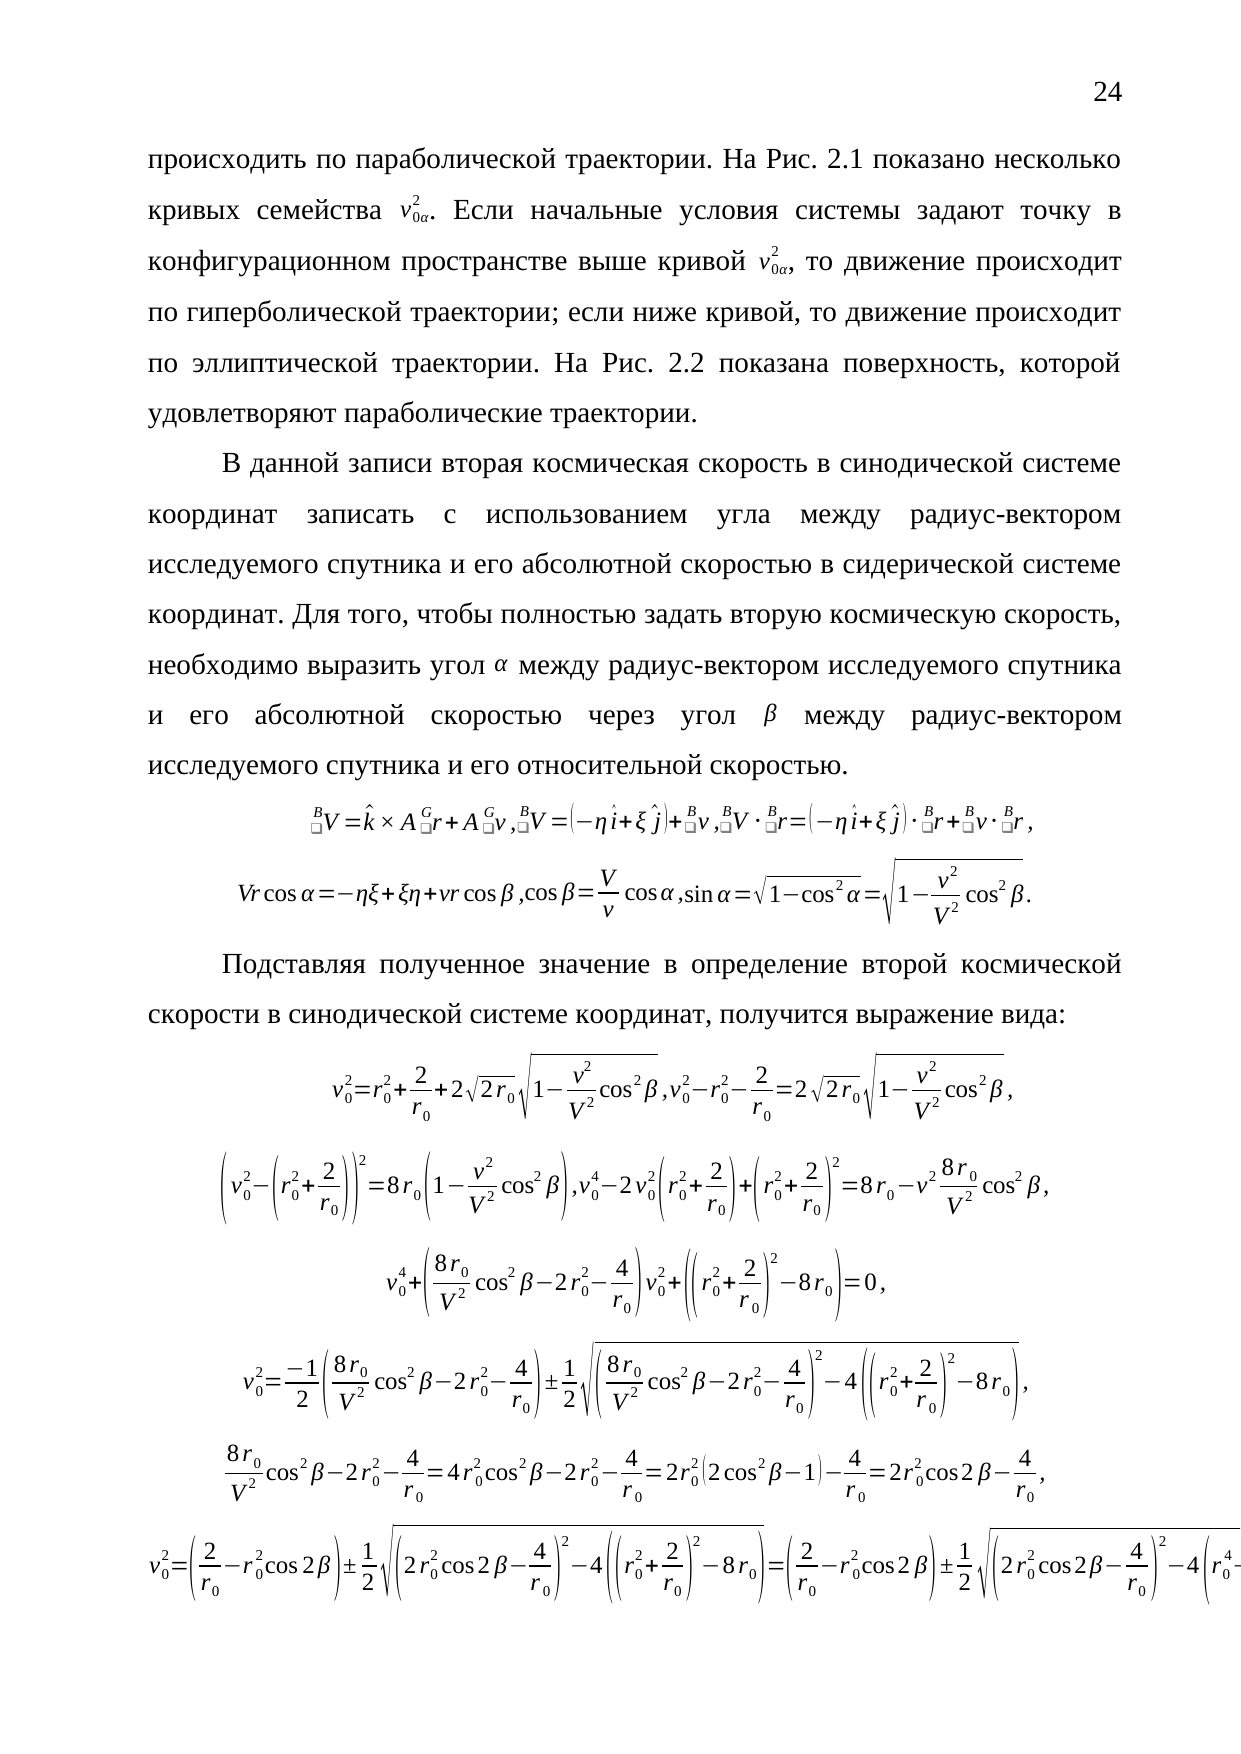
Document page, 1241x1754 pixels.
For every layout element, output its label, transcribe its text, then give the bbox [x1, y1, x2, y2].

text Углы задают однопараметрическое семейство кривых . Если начальные условия системы лежат на кривой , то движение тела будет происходить по параболической траектории. На Рис. 2.1 показано несколько кривых семейства . Если начальные условия системы задают точку в конфигурационном пространстве выше кривой , то движение происходит по гиперболической траектории; если ниже кривой, то движение происходит по эллиптической траектории. На Рис. 2.2 показана поверхность, которой удовлетворяют параболические траектории. [148, 141, 1122, 429]
text В данной записи вторая космическая скорость в синодической системе координат записать с использованием угла между радиус-вектором исследуемого спутника и его абсолютной скоростью в сидерической системе координат. Для того, чтобы полностью задать вторую космическую скорость, необходимо выразить угол между радиус-вектором исследуемого спутника и его абсолютной скоростью через угол между радиус-вектором исследуемого спутника и его относительной скоростью. [148, 446, 1122, 781]
text Подставляя полученное значение в определение второй космической скорости в синодической системе координат, получится выражение вида: [148, 946, 1122, 1030]
